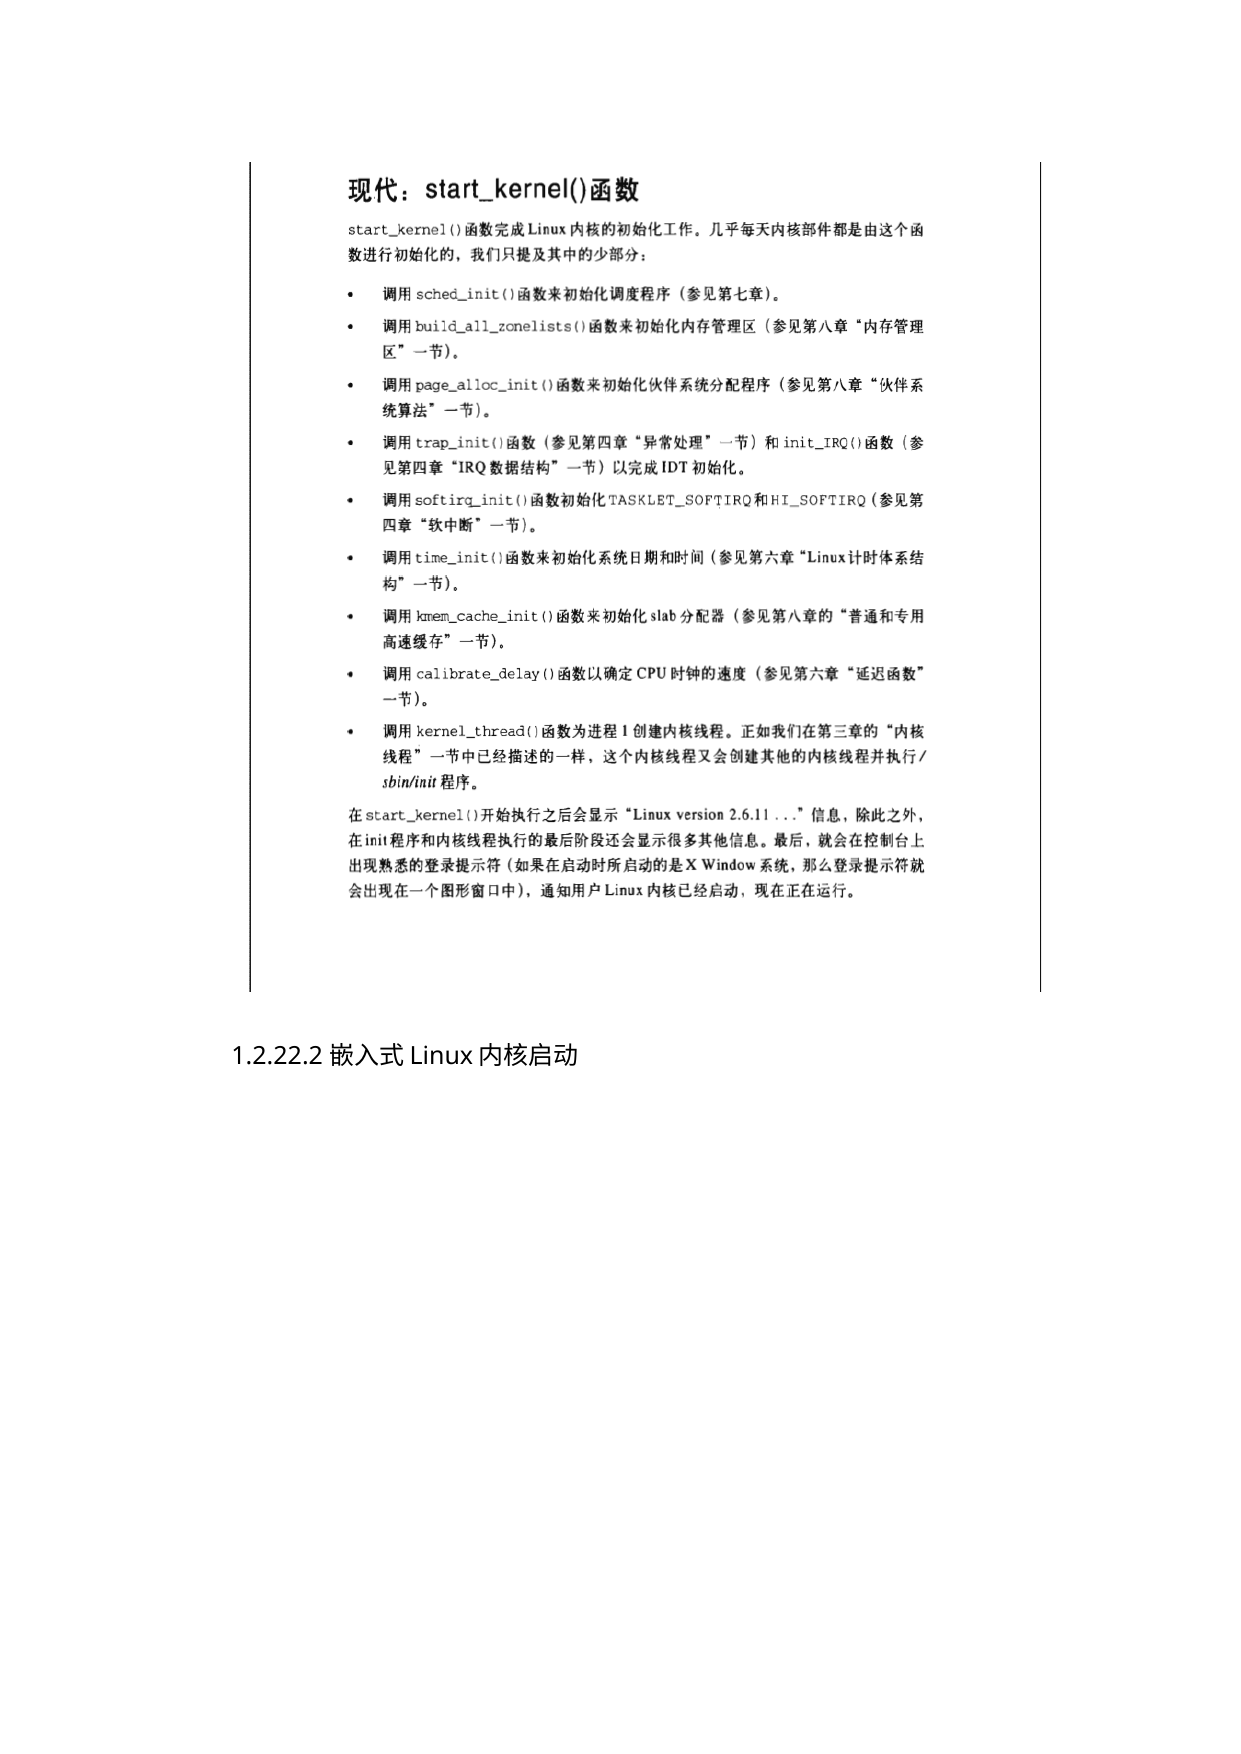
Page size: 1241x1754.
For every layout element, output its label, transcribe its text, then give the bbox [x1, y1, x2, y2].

text 嵌入式Linux内核启动 [187, 1021, 1053, 1086]
picture [249, 162, 1042, 992]
